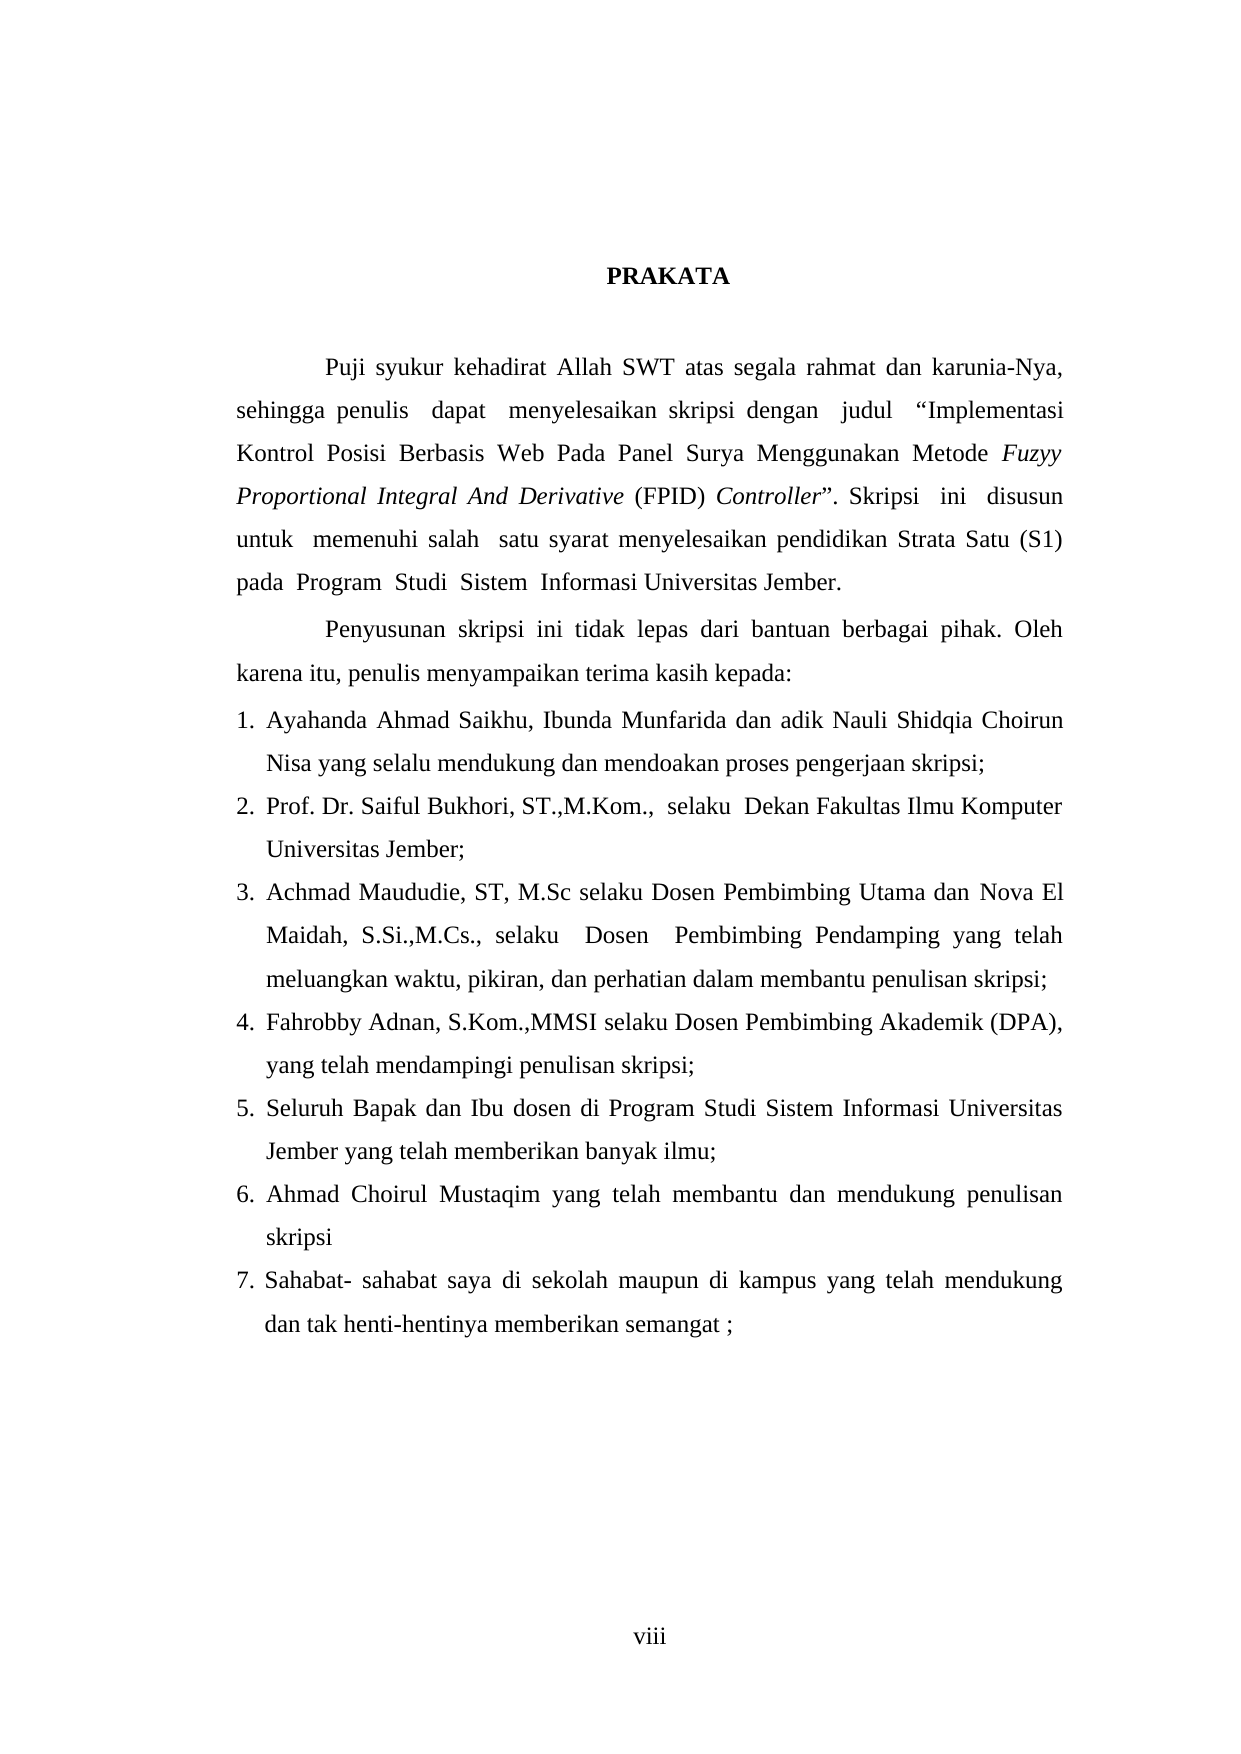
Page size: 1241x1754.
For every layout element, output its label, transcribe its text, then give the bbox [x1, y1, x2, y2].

list Seluruh Bapak dan Ibu dosen di Program Studi Sistem Informasi Universitas Jember yang telah memberikan banyak ilmu; [236, 1093, 1064, 1165]
subtitle PRAKATA [273, 261, 1063, 290]
list Sahabat- sahabat saya di sekolah maupun di kampus yang telah mendukung dan tak henti-hentinya memberikan semangat ; [236, 1266, 1064, 1337]
list Achmad Maududie, ST, M.Sc selaku Dosen Pembimbing Utama dan Nova El Maidah, S.Si.,M.Cs., selaku Dosen Pembimbing Pendamping yang telah meluangkan waktu, pikiran, dan perhatian dalam membantu penulisan skripsi; [236, 877, 1064, 992]
list Ayahanda Ahmad Saikhu, Ibunda Munfarida dan adik Nauli Shidqia Choirun Nisa yang selalu mendukung dan mendoakan proses pengerjaan skripsi; [236, 705, 1064, 777]
text Penyusunan skripsi ini tidak lepas dari bantuan berbagai pihak. Oleh karena itu, penulis menyampaikan terima kasih kepada: [236, 614, 1064, 686]
text Puji syukur kehadirat Allah SWT atas segala rahmat dan karunia-Nya, sehingga penulis dapat menyelesaikan skripsi dengan judul “Implementasi Kontrol Posisi Berbasis Web Pada Panel Surya Menggunakan Metode Fuzyy Proportional Integral And Derivative (FPID) Controller”. Skripsi ini disusun untuk memenuhi salah satu syarat menyelesaikan pendidikan Strata Satu (S1) pada Program Studi Sistem Informasi Universitas Jember. [236, 352, 1064, 596]
list Prof. Dr. Saiful Bukhori, ST.,M.Kom., selaku Dekan Fakultas Ilmu Komputer Universitas Jember; [236, 791, 1064, 863]
list Fahrobby Adnan, S.Kom.,MMSI selaku Dosen Pembimbing Akademik (DPA), yang telah mendampingi penulisan skripsi; [236, 1007, 1064, 1079]
list Ahmad Choirul Mustaqim yang telah membantu dan mendukung penulisan skripsi [236, 1179, 1064, 1251]
